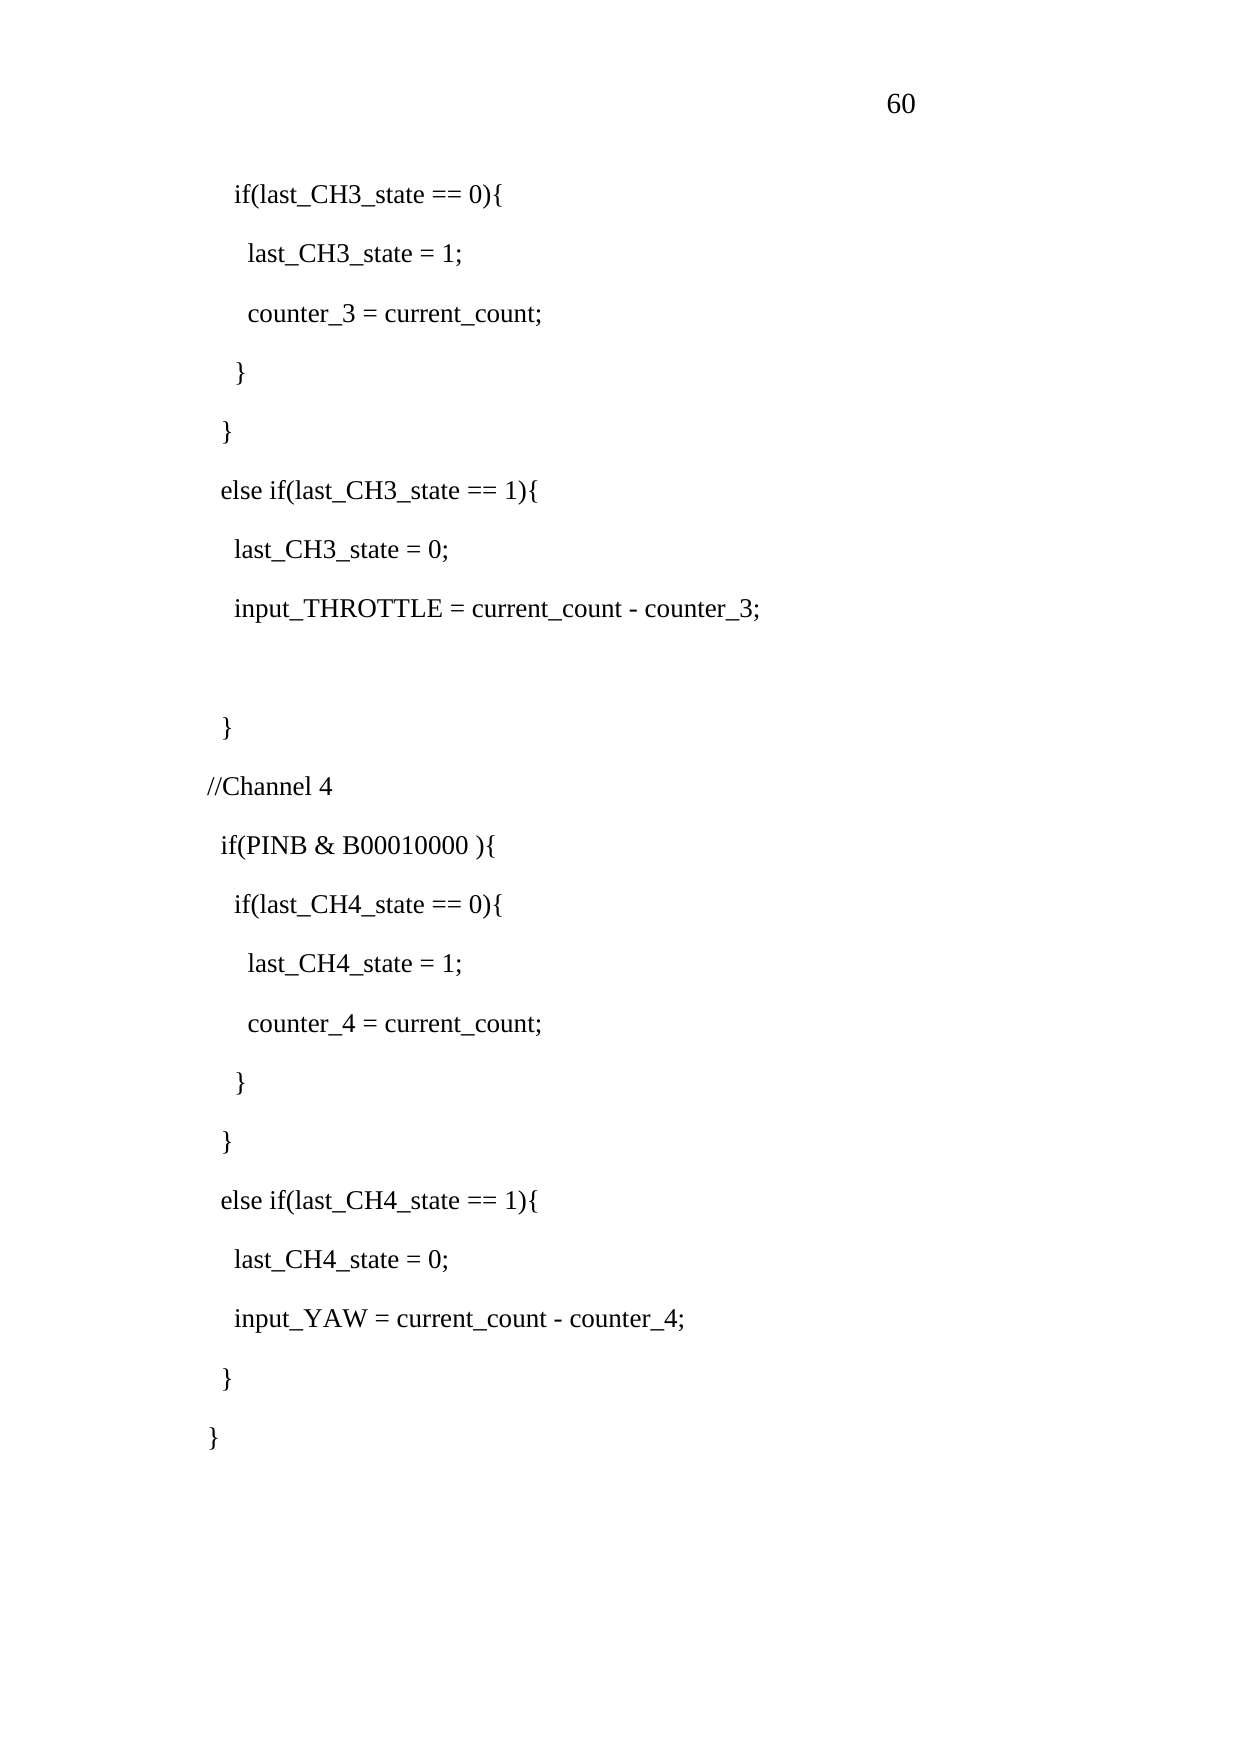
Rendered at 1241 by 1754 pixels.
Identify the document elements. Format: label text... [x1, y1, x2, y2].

text } [207, 1362, 1122, 1393]
text else if(last_CH4_state == 1){ [207, 1184, 1122, 1215]
text } [207, 1066, 1122, 1097]
text if(last_CH3_state == 0){ [207, 178, 1122, 209]
text last_CH4_state = 0; [207, 1243, 1122, 1274]
text } [207, 1125, 1122, 1156]
text input_THROTTLE = current_count - counter_3; [207, 593, 1122, 624]
text //Channel 4 [207, 770, 1122, 801]
text if(last_CH4_state == 0){ [207, 888, 1122, 919]
text } [207, 356, 1122, 387]
text last_CH4_state = 1; [207, 948, 1122, 979]
text input_YAW = current_count - counter_4; [207, 1303, 1122, 1334]
text counter_3 = current_count; [207, 297, 1122, 328]
text if(PINB & B00010000 ){ [207, 829, 1122, 860]
text last_CH3_state = 1; [207, 238, 1122, 269]
text } [207, 1421, 1122, 1452]
text } [207, 711, 1122, 742]
text last_CH3_state = 0; [207, 533, 1122, 564]
text } [207, 415, 1122, 446]
text else if(last_CH3_state == 1){ [207, 474, 1122, 505]
text counter_4 = current_count; [207, 1007, 1122, 1038]
